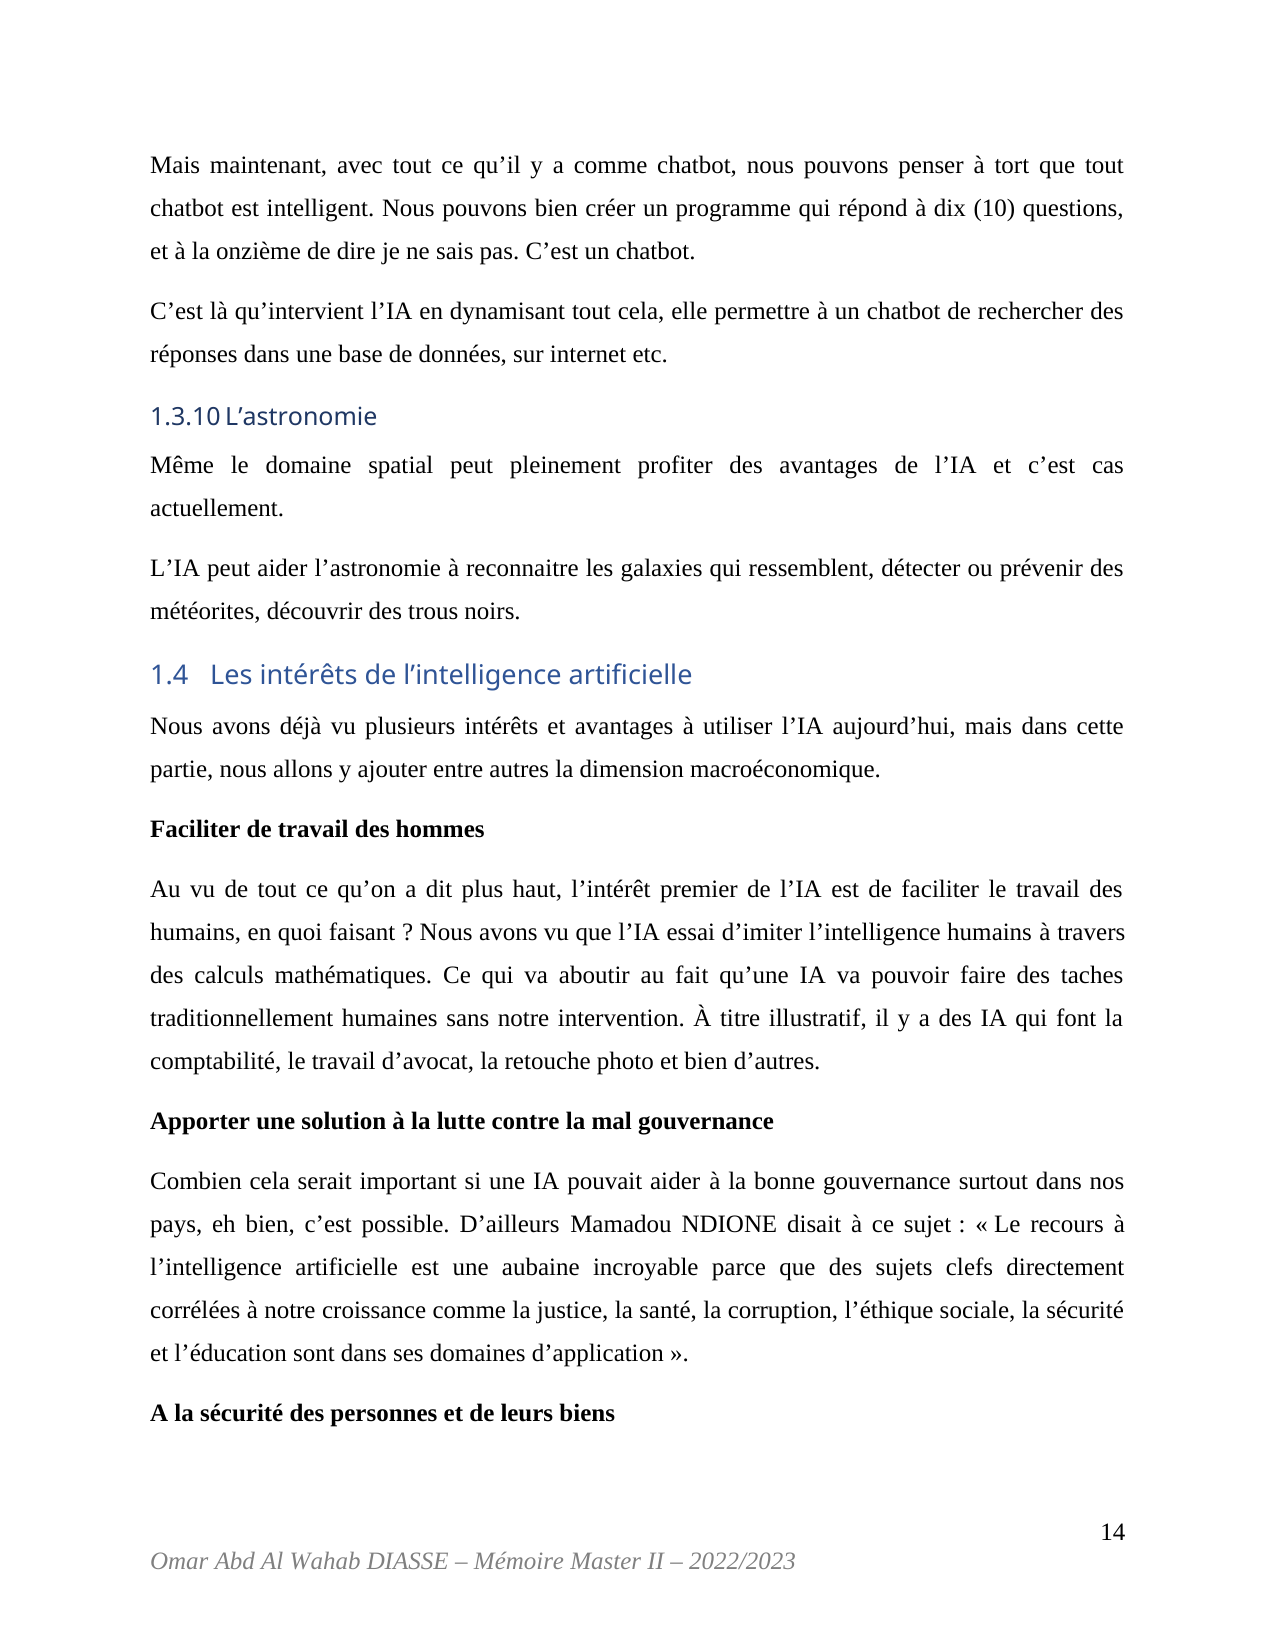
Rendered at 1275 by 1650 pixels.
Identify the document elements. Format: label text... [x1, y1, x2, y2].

text C’est là qu’intervient l’IA en dynamisant tout cela, elle permettre à un chatbot de rechercher des réponses dans une base de données, sur internet etc. [150, 296, 1125, 368]
text L’IA peut aider l’astronomie à reconnaitre les galaxies qui ressemblent, détecter ou prévenir des météorites, découvrir des trous noirs. [150, 553, 1125, 625]
text Même le domaine spatial peut pleinement profiter des avantages de l’IA et c’est cas actuellement. [150, 450, 1125, 522]
text Apporter une solution à la lutte contre la mal gouvernance [150, 1106, 1125, 1135]
text Combien cela serait important si une IA pouvait aider à la bonne gouvernance surtout dans nos pays, eh bien, c’est possible. D’ailleurs Mamadou NDIONE disait à ce sujet : « Le recours à l’intelligence artificielle est une aubaine incroyable parce que des sujets clefs directement corrélées à notre croissance comme la justice, la santé, la corruption, l’éthique sociale, la sécurité et l’éducation sont dans ses domaines d’application ». [150, 1166, 1125, 1367]
text Mais maintenant, avec tout ce qu’il y a comme chatbot, nous pouvons penser à tort que tout chatbot est intelligent. Nous pouvons bien créer un programme qui répond à dix (10) questions, et à la onzième de dire je ne sais pas. C’est un chatbot. [150, 150, 1125, 265]
text A la sécurité des personnes et de leurs biens [150, 1398, 1125, 1427]
text Nous avons déjà vu plusieurs intérêts et avantages à utiliser l’IA aujourd’hui, mais dans cette partie, nous allons y ajouter entre autres la dimension macroéconomique. [150, 711, 1125, 783]
text Au vu de tout ce qu’on a dit plus haut, l’intérêt premier de l’IA est de faciliter le travail des humains, en quoi faisant ? Nous avons vu que l’IA essai d’imiter l’intelligence humains à travers des calculs mathématiques. Ce qui va aboutir au fait qu’une IA va pouvoir faire des taches traditionnellement humaines sans notre intervention. À titre illustratif, il y a des IA qui font la comptabilité, le travail d’avocat, la retouche photo et bien d’autres. [150, 874, 1125, 1075]
subtitle Les intérêts de l’intelligence artificielle [150, 656, 1125, 693]
text Faciliter de travail des hommes [150, 814, 1125, 843]
subtitle L’astronomie [150, 399, 1125, 433]
